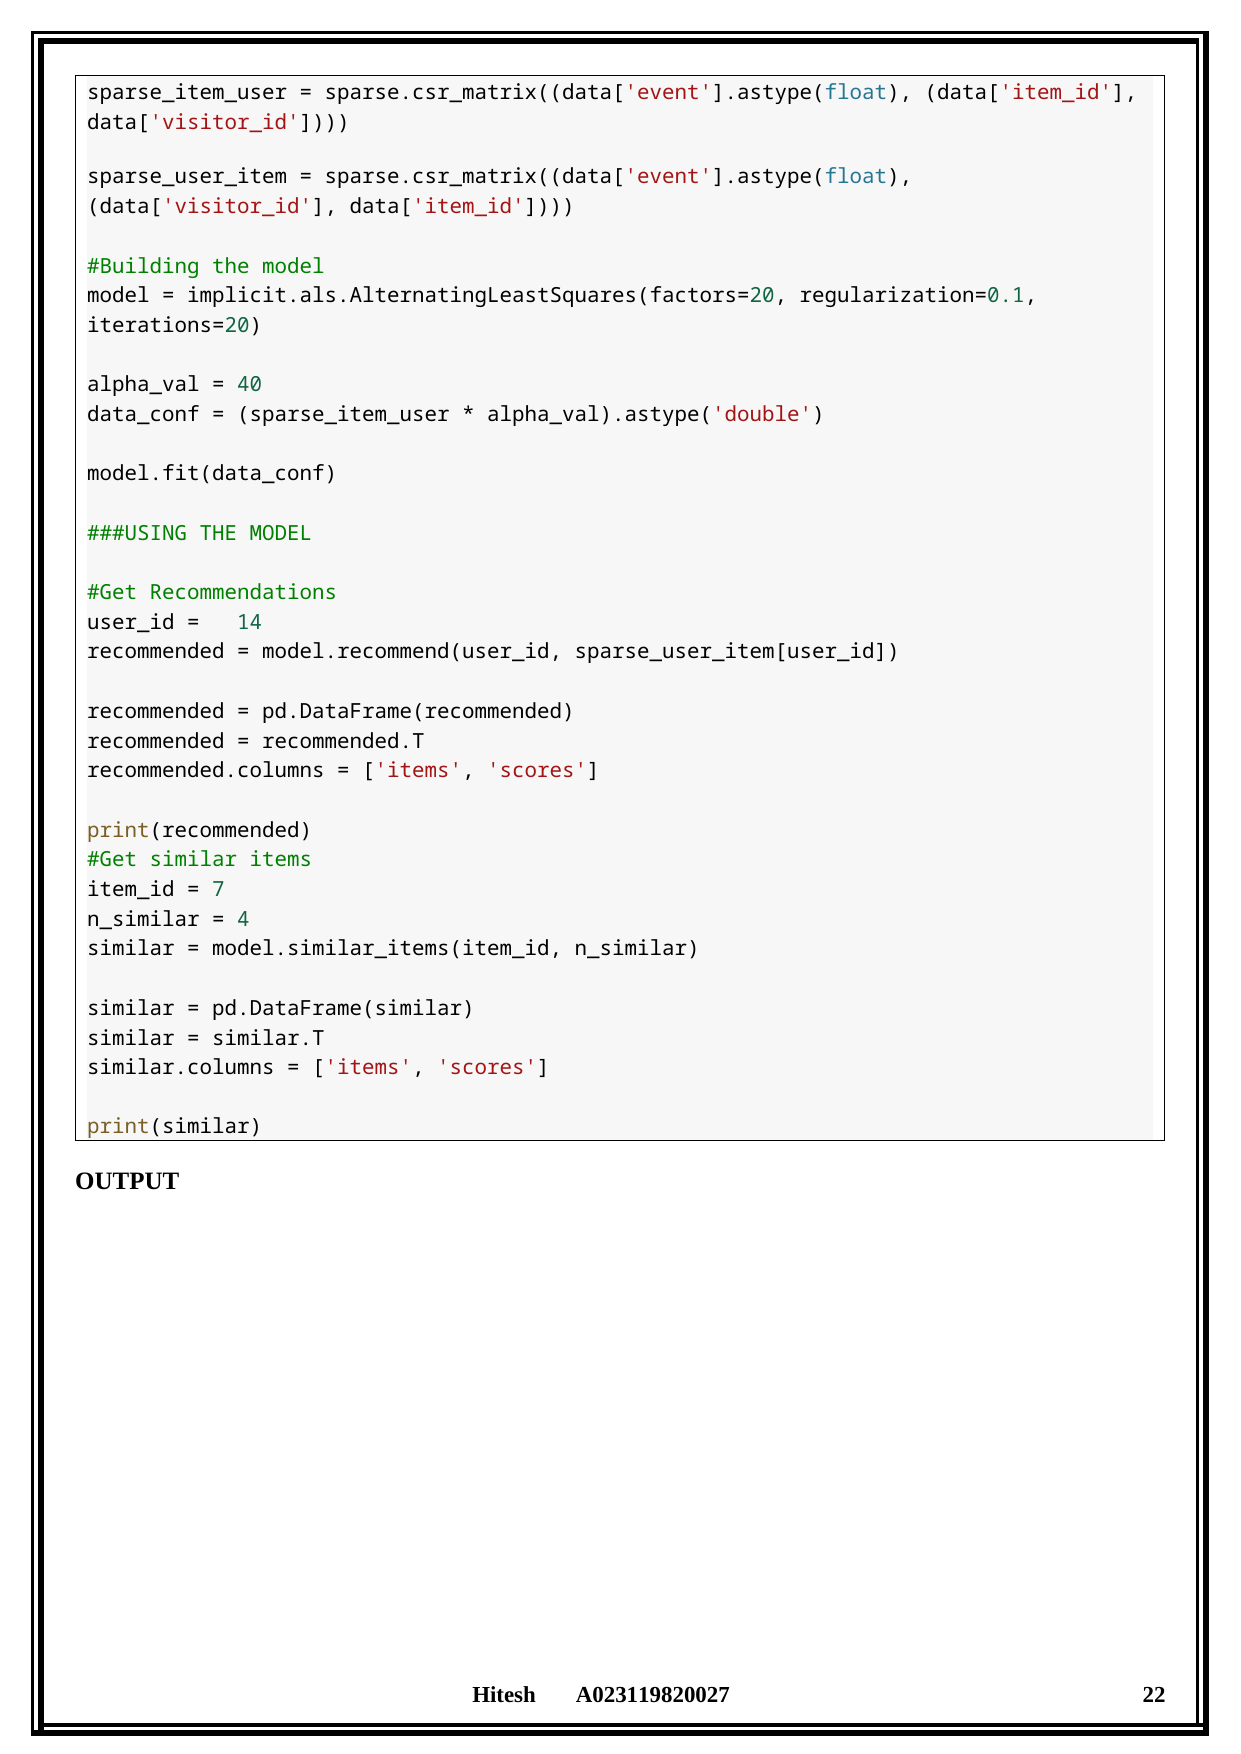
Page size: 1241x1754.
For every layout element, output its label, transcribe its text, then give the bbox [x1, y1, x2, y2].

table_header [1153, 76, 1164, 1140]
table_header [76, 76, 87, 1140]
text OUTPUT [75, 1166, 1165, 1195]
